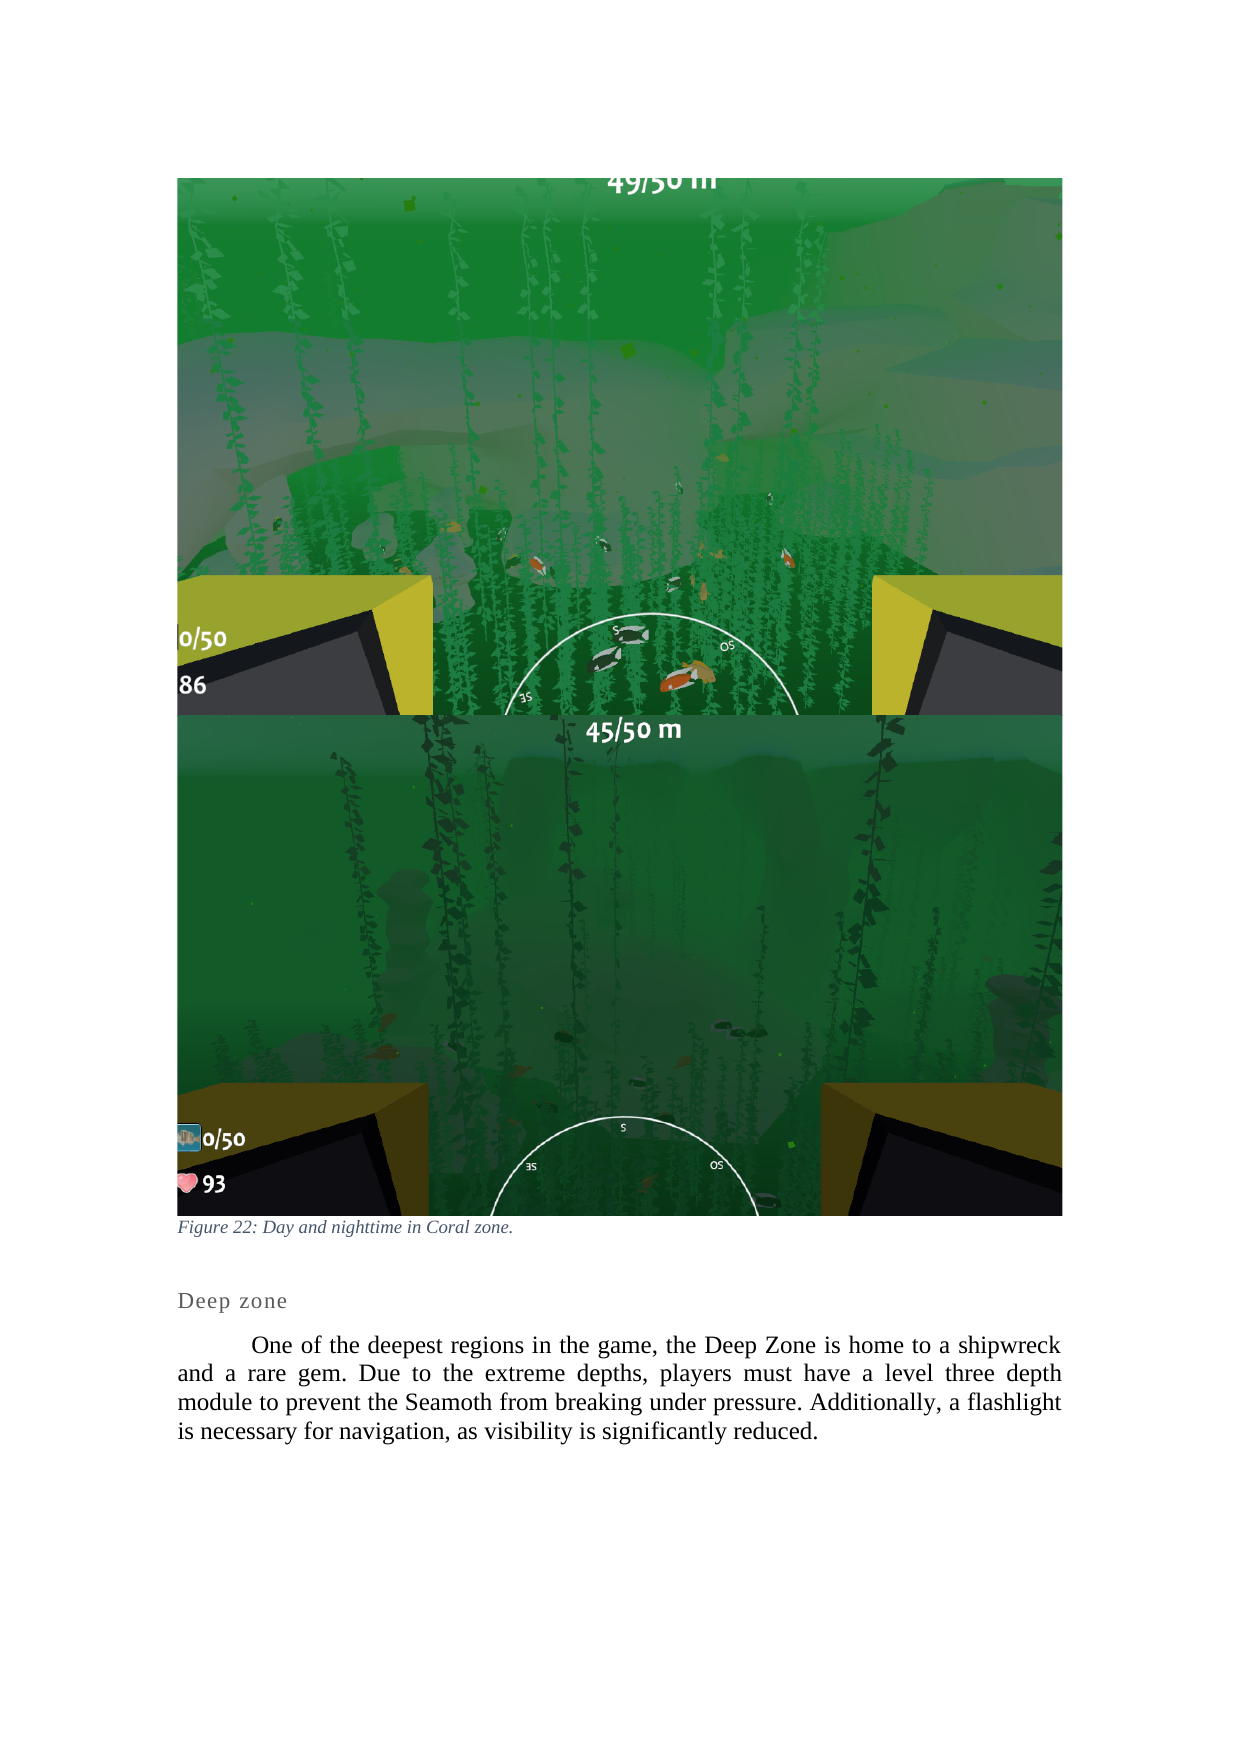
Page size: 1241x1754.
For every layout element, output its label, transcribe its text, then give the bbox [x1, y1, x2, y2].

text One of the deepest regions in the game, the Deep Zone is home to a shipwreck and a rare gem. Due to the extreme depths, players must have a level three depth module to prevent the Seamoth from breaking under pressure. Additionally, a flashlight is necessary for navigation, as visibility is significantly reduced. [177, 1330, 1063, 1445]
picture [177, 178, 1063, 1216]
subtitle Deep zone [177, 1287, 1063, 1313]
text Figure 22: Day and nighttime in Coral zone. [177, 1216, 1063, 1237]
